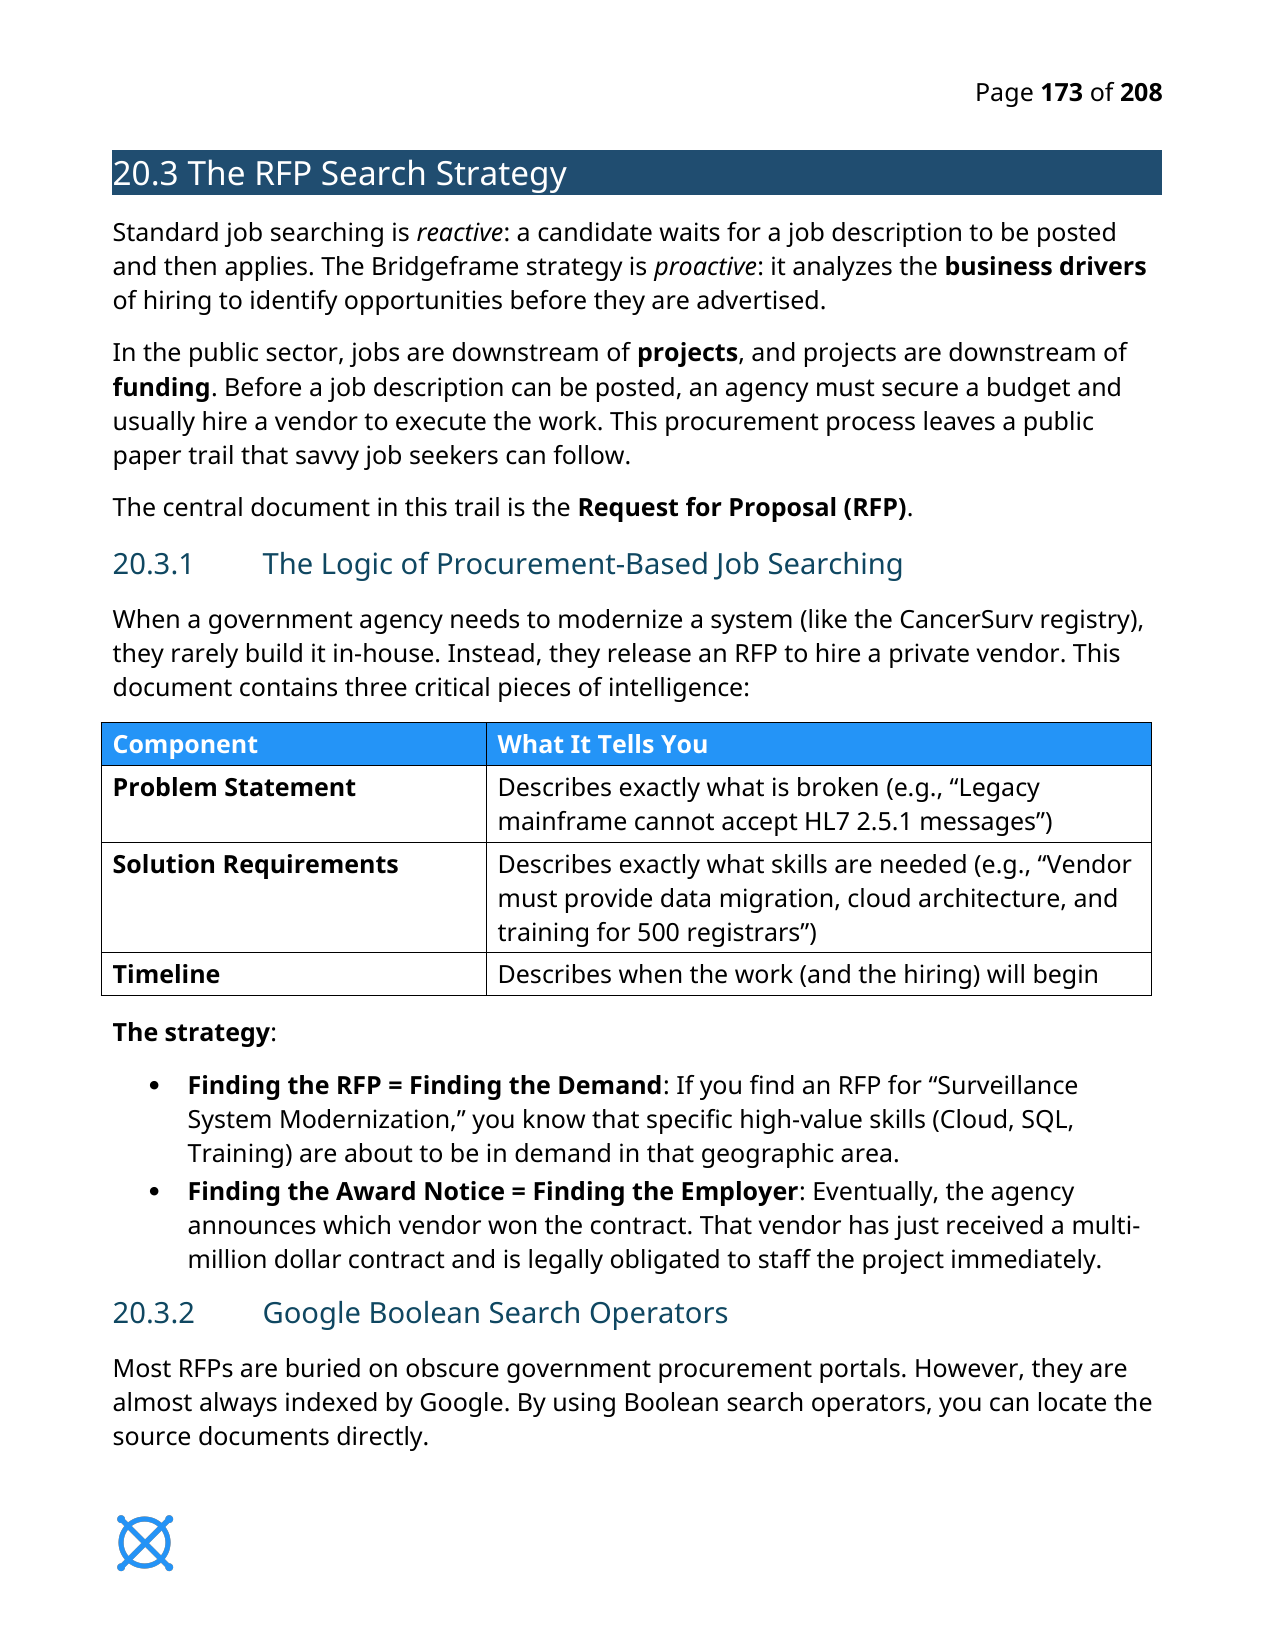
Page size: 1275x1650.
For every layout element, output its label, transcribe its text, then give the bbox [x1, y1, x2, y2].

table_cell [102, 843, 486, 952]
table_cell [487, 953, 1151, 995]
text The central document in this trail is the Request for Proposal (RFP). [112, 490, 1162, 524]
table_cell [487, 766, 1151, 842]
text In the public sector, jobs are downstream of projects, and projects are downstream of funding. Before a job description can be posted, an agency must secure a budget and usually hire a vendor to execute the work. This procurement process leaves a public paper trail that savvy job seekers can follow. [112, 335, 1162, 471]
text Most RFPs are buried on obscure government procurement portals. However, they are almost always indexed by Google. By using Boolean search operators, you can locate the source documents directly. [112, 1351, 1162, 1453]
text The strategy: [112, 1015, 1162, 1049]
subtitle The Logic of Procurement-Based Job Searching [112, 543, 1162, 583]
subtitle The RFP Search Strategy [112, 150, 1162, 195]
list Finding the RFP = Finding the Demand: If you find an RFP for “Surveillance System Modernization,” you know that specific high-value skills (Cloud, SQL, Training) are about to be in demand in that geographic area. [150, 1067, 1162, 1170]
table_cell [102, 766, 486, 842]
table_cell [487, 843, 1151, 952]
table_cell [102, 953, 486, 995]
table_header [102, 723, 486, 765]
picture [112, 1511, 177, 1575]
subtitle Google Boolean Search Operators [112, 1292, 1162, 1332]
text Standard job searching is reactive: a candidate waits for a job description to be posted and then applies. The Bridgeframe strategy is proactive: it analyzes the business drivers of hiring to identify opportunities before they are advertised. [112, 214, 1162, 316]
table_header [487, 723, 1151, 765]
text When a government agency needs to modernize a system (like the CancerSurv registry), they rarely build it in-house. Instead, they release an RFP to hire a private vendor. This document contains three critical pieces of intelligence: [112, 601, 1162, 703]
list Finding the Award Notice = Finding the Employer: Eventually, the agency announces which vendor won the contract. That vendor has just received a multi-million dollar contract and is legally obligated to staff the project immediately. [150, 1173, 1162, 1276]
